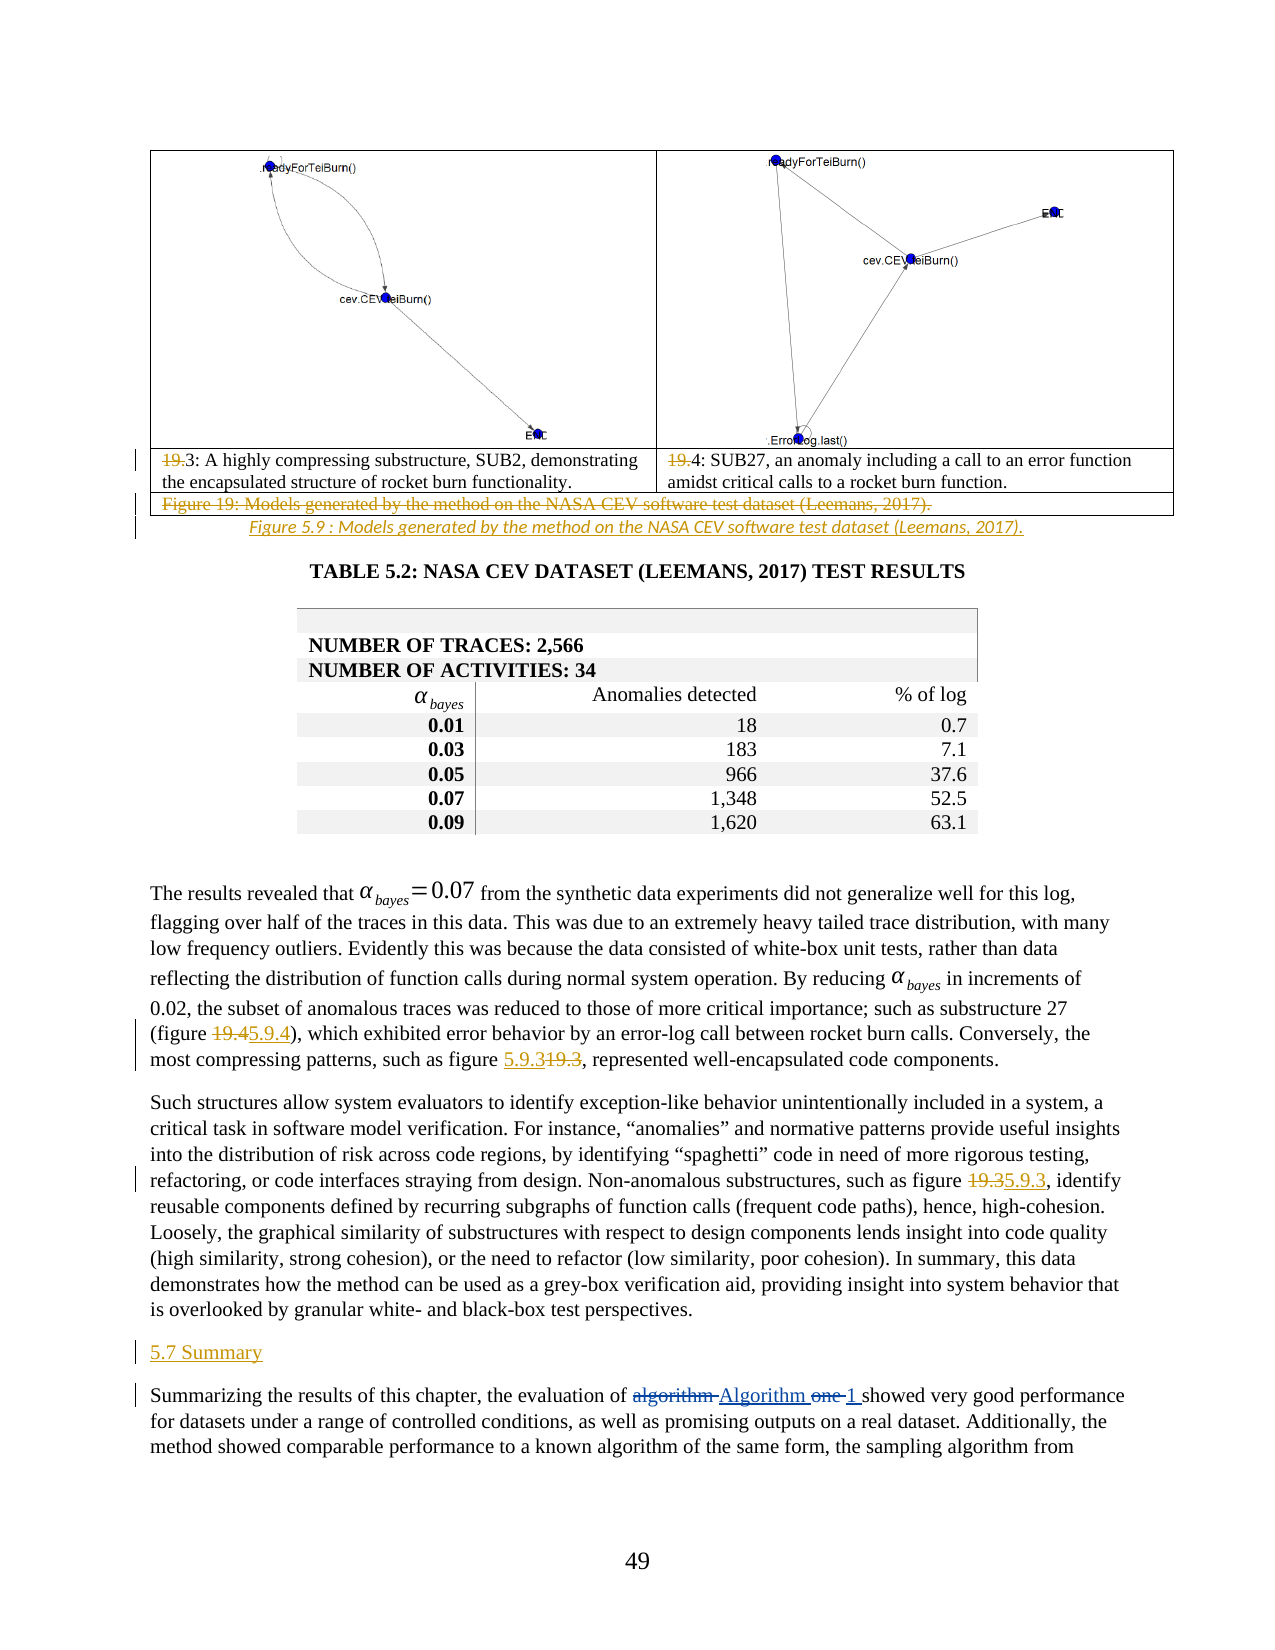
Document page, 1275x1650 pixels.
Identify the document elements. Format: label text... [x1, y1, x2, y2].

text Such structures allow system evaluators to identify exception-like behavior unintentionally included in a system, a critical task in software model verification. For instance, “anomalies” and normative patterns provide useful insights into the distribution of risk across code regions, by identifying “spaghetti” code in need of more rigorous testing, refactoring, or code interfaces straying from design. Non-anomalous substructures, such as figure , identify reusable components defined by recurring subgraphs of function calls (frequent code paths), hence, high-cohesion. Loosely, the graphical similarity of substructures with respect to design components lends insight into code quality (high similarity, strong cohesion), or the need to refactor (low similarity, poor cohesion). In summary, this data demonstrates how the method can be used as a grey-box verification aid, providing insight into system behavior that is overlooked by granular white- and black-box test perspectives. [150, 1090, 1125, 1321]
picture [766, 151, 1064, 448]
table_cell 0.7 [768, 713, 978, 737]
table_cell 0.07 [297, 786, 475, 810]
table_cell 0.03 [297, 738, 475, 762]
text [150, 1383, 1125, 1458]
table_cell Number of traces: 2,566 [297, 633, 977, 657]
table_header Table 5.2: NASA CEV dataset (Leemans, 2017) test results [297, 560, 978, 608]
table_cell 18 [476, 713, 768, 737]
table_cell [657, 151, 766, 448]
table_cell 4: SUB27, an anomaly including a call to an error function amidst critical calls to a rocket burn function. [657, 449, 1173, 492]
table_cell [151, 151, 656, 448]
table_cell 1,620 [476, 810, 768, 834]
table_cell Anomalies detected [476, 682, 768, 713]
table_cell 7.1 [768, 738, 978, 762]
table_cell 0.01 [297, 713, 475, 737]
picture [260, 156, 547, 443]
table_cell 0.05 [297, 762, 475, 786]
table_cell 52.5 [768, 786, 978, 810]
text The results revealed that from the synthetic data experiments did not generalize well for this log, flagging over half of the traces in this data. This was due to an extremely heavy tailed trace distribution, with many low frequency outliers. Evidently this was because the data consisted of white-box unit tests, rather than data reflecting the distribution of function calls during normal system operation. By reducing in increments of 0.02, the subset of anomalous traces was reduced to those of more critical importance; such as substructure 27 (figure ), which exhibited error behavior by an error-log call between rocket burn calls. Conversely, the most compressing patterns, such as figure , represented well-encapsulated code components. [150, 877, 1125, 1071]
table_cell 3: A highly compressing substructure, SUB2, demonstrating the encapsulated structure of rocket burn functionality. [151, 449, 656, 492]
table_cell 1,348 [476, 786, 768, 810]
table_cell 183 [476, 738, 768, 762]
table_cell % of log [768, 682, 978, 713]
table_cell [151, 493, 1173, 515]
table_cell [297, 609, 977, 633]
table_cell 63.1 [768, 810, 978, 834]
table_cell Number of activities: 34 [297, 658, 977, 682]
table_cell 966 [476, 762, 768, 786]
table_cell 37.6 [768, 762, 978, 786]
table_cell 0.09 [297, 810, 475, 834]
table_cell [1064, 151, 1173, 448]
table_cell [297, 682, 475, 713]
